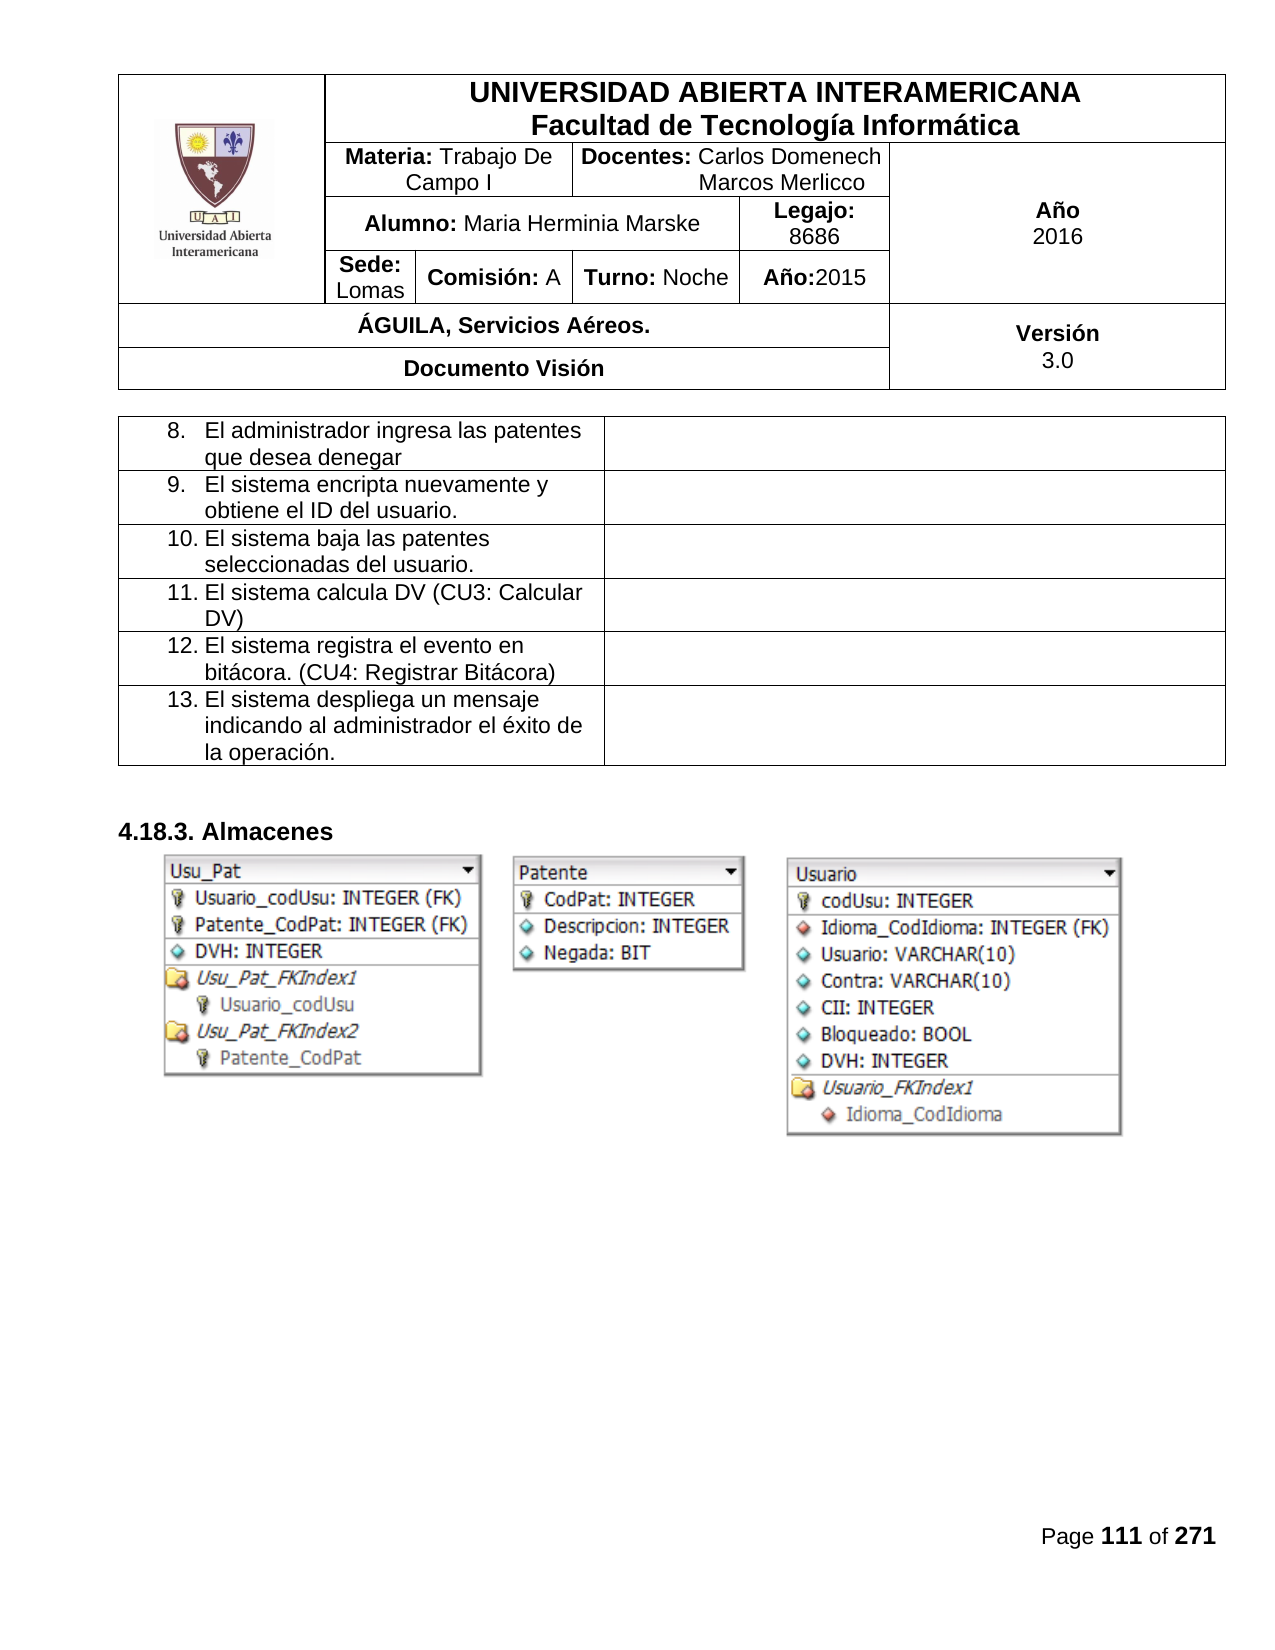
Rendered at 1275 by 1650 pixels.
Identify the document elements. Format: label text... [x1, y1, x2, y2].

table_cell El sistema despliega un mensaje indicando al administrador el éxito de la operación. [119, 686, 604, 765]
table_cell [605, 579, 1225, 631]
table_cell [605, 525, 1225, 577]
table_cell El sistema encripta nuevamente y obtiene el ID del usuario. [119, 471, 604, 524]
table_cell [605, 632, 1225, 685]
table_cell El sistema registra el evento en bitácora. (CU4: Registrar Bitácora) [119, 632, 604, 685]
picture [154, 119, 275, 259]
table_cell El sistema calcula DV (CU3: Calcular DV) [119, 579, 604, 631]
picture [147, 850, 1139, 1159]
table_cell El sistema baja las patentes seleccionadas del usuario. [119, 525, 604, 577]
table_cell [605, 471, 1225, 524]
table_cell [605, 686, 1225, 765]
table_cell El administrador ingresa las patentes que desea denegar [119, 417, 604, 470]
subtitle 4.18.3. Almacenes [118, 817, 1216, 846]
table_cell [605, 417, 1225, 470]
